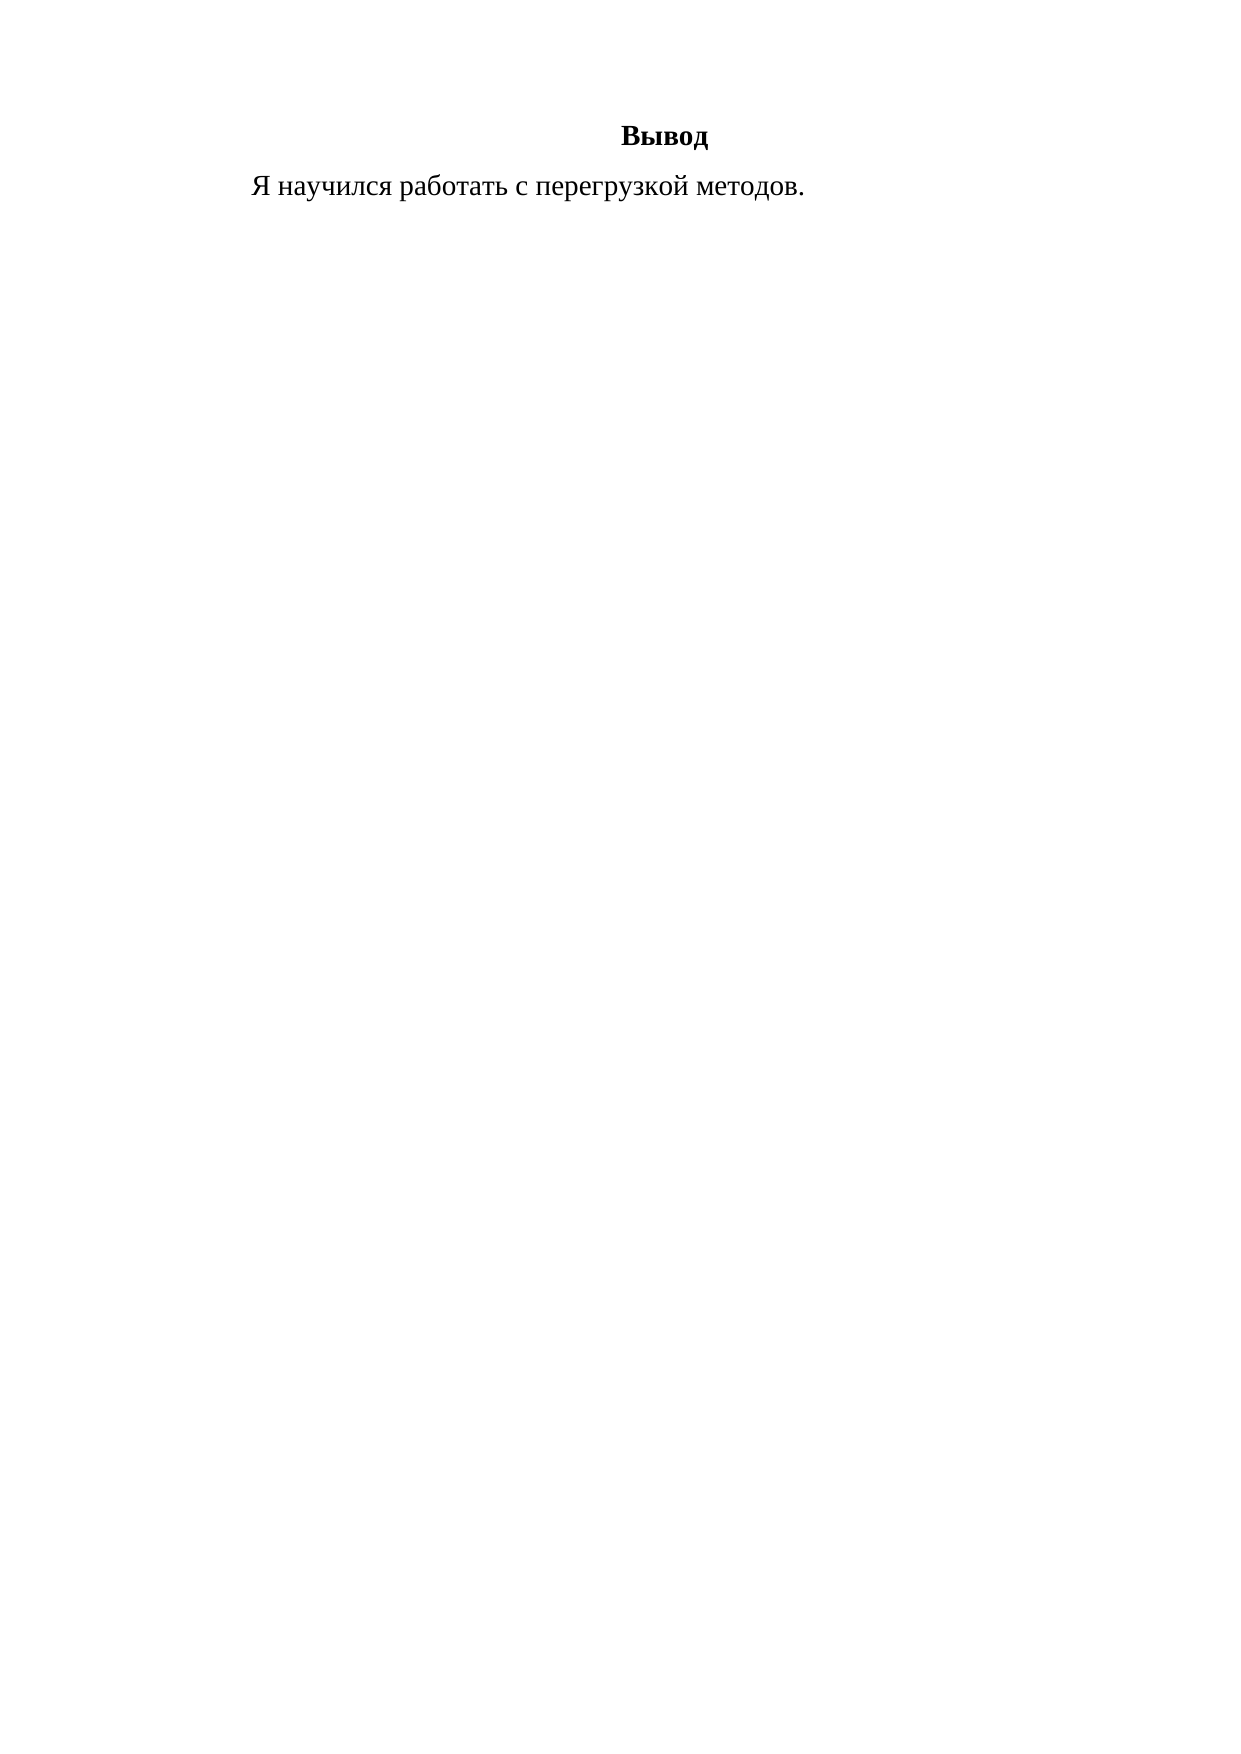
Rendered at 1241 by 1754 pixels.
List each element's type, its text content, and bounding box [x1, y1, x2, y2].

text Я научился работать с перегрузкой методов. [177, 168, 1152, 202]
text Вывод [177, 118, 1152, 152]
